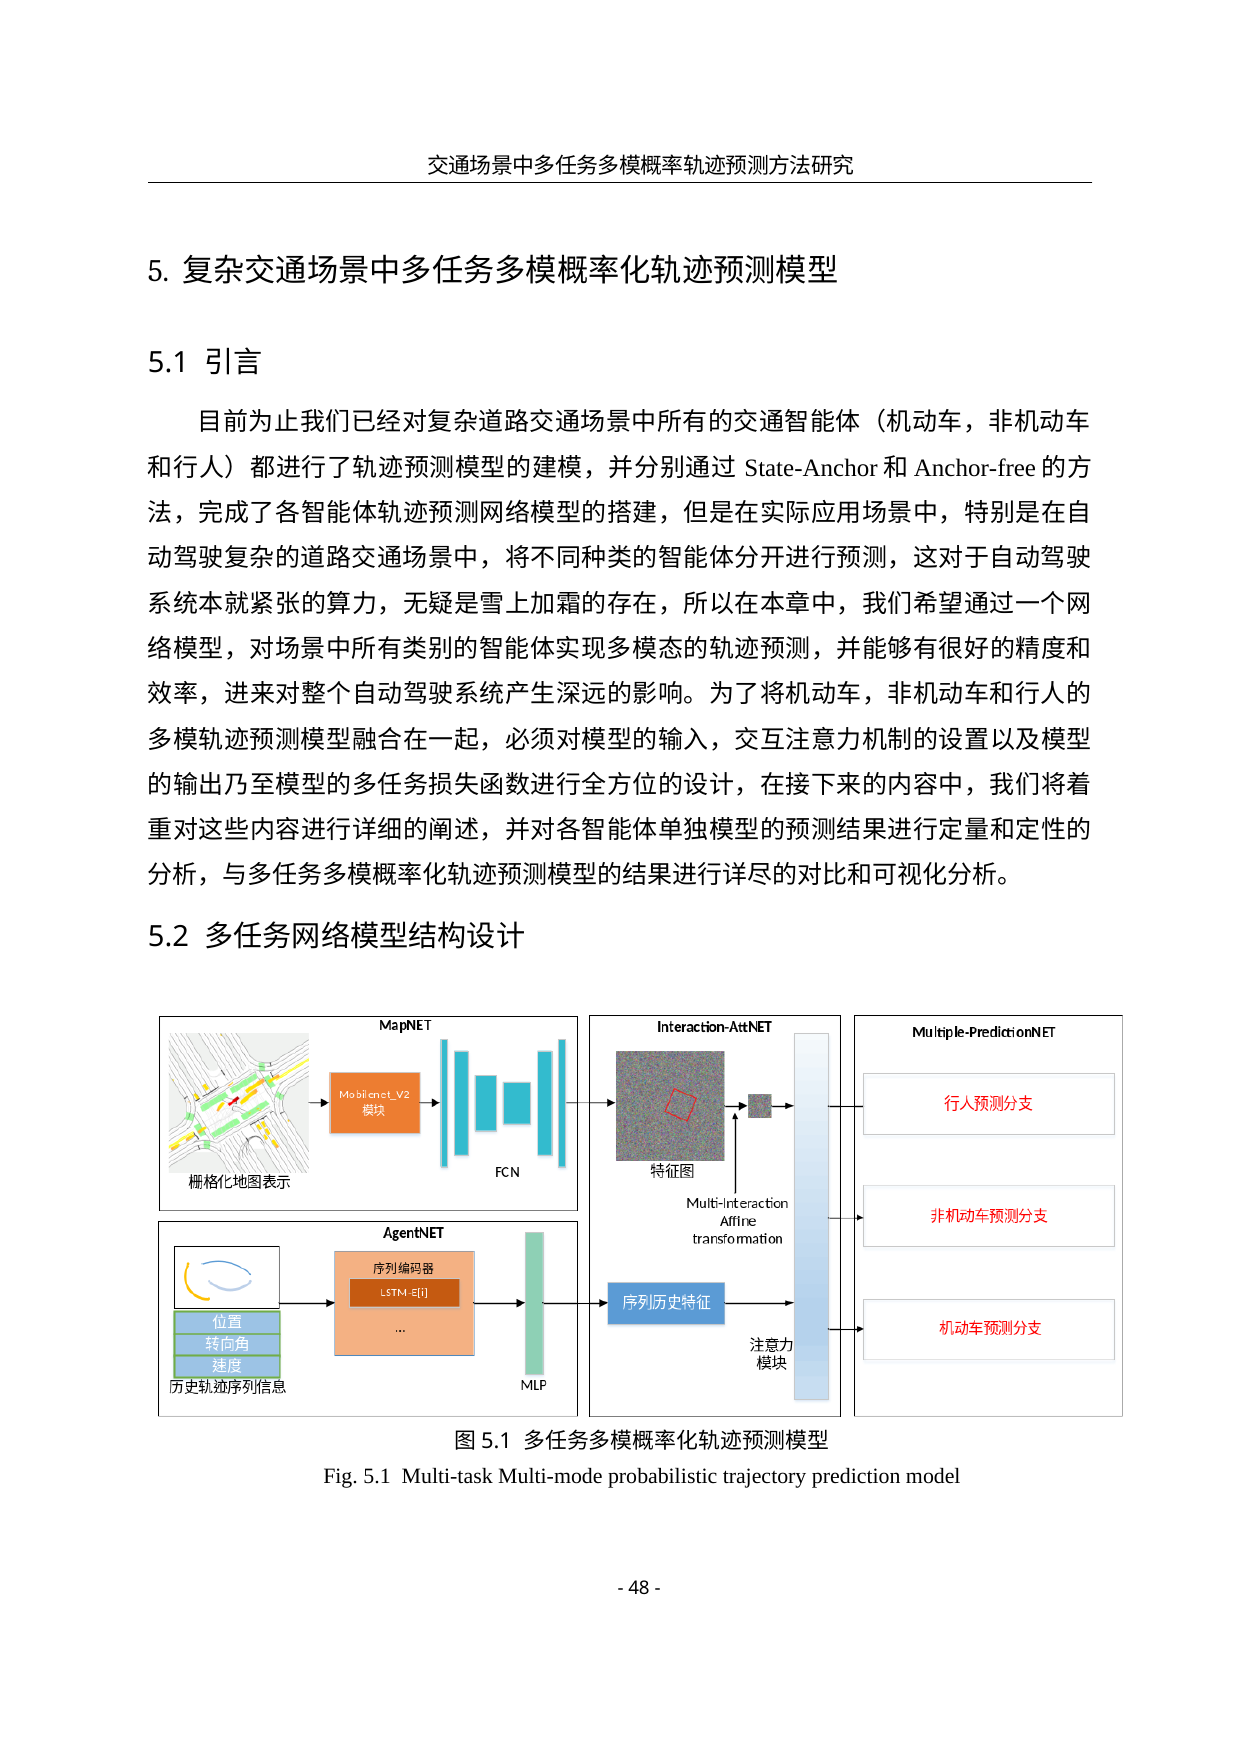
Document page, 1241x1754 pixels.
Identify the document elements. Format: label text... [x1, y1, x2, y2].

subtitle 5.1 引言 [148, 338, 1092, 381]
text 图5.1 多任务多模概率化轨迹预测模型 [148, 1423, 1092, 1455]
text Fig. 5.1 Multi-task Multi-mode probabilistic trajectory prediction model [148, 1463, 1092, 1488]
subtitle 5.2 多任务网络模型结构设计 [148, 913, 1092, 955]
text 5. 复杂交通场景中多任务多模概率化轨迹预测模型 [148, 246, 1092, 291]
text 目前为止我们已经对复杂道路交通场景中所有的交通智能体（机动车，非机动车和行人）都进行了轨迹预测模型的建模，并分别通过State-Anchor和Anchor-free的方法，完成了各智能体轨迹预测网络模型的搭建，但是在实际应用场景中，特别是在自动驾驶复杂的道路交通场景中，将不同种类的智能体分开进行预测，这对于自动驾驶系统本就紧张的算力，无疑是雪上加霜的存在，所以在本章中，我们希望通过一个网络模型，对场景中所有类别的智能体实现多模态的轨迹预测，并能够有很好的精度和效率，进来对整个自动驾驶系统产生深远的影响。为了将机动车，非机动车和行人的多模轨迹预测模型融合在一起，必须对模型的输入，交互注意力机制的设置以及模型的输出乃至模型的多任务损失函数进行全方位的设计，在接下来的内容中，我们将着重对这些内容进行详细的阐述，并对各智能体单独模型的预测结果进行定量和定性的分析，与多任务多模概率化轨迹预测模型的结果进行详尽的对比和可视化分析。 [148, 402, 1092, 891]
